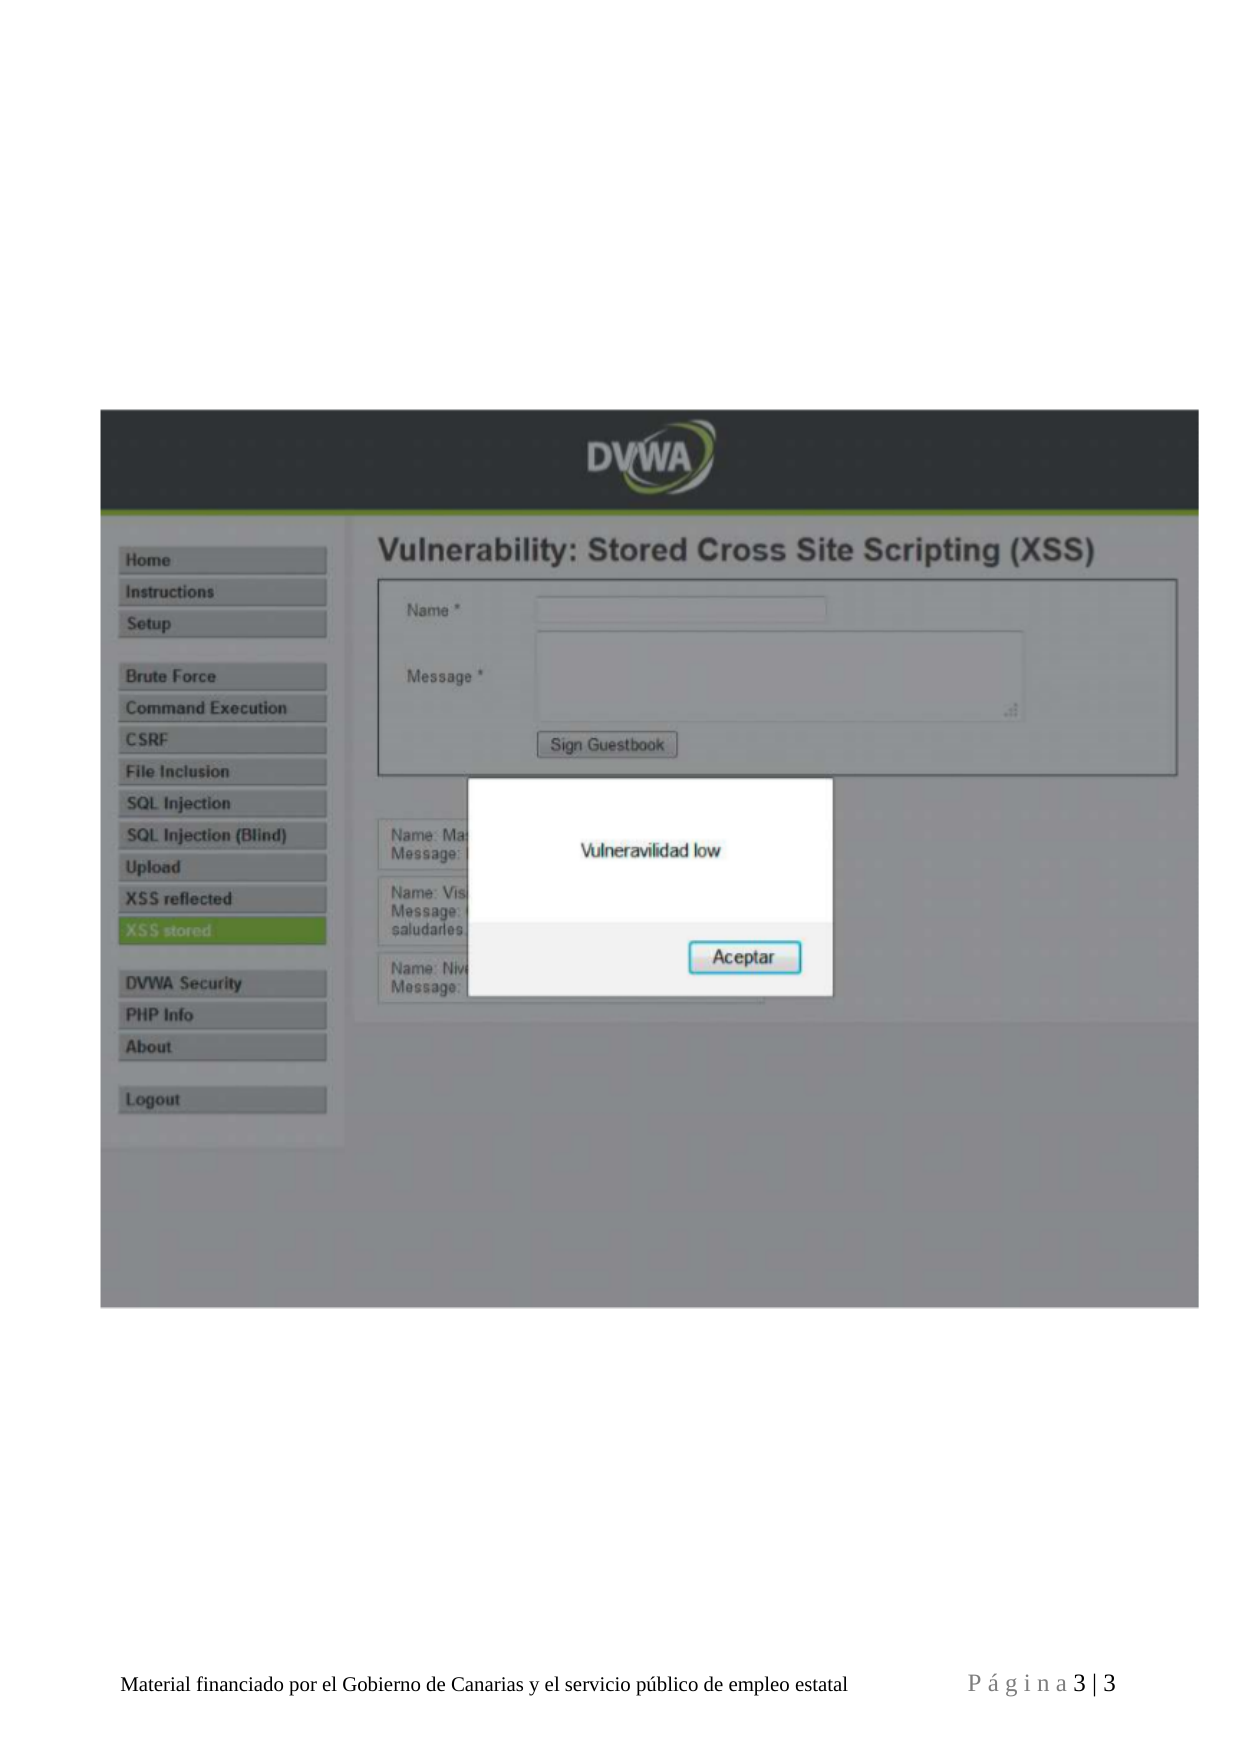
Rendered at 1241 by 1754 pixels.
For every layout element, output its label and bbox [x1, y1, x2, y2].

picture [95, 404, 1199, 1309]
